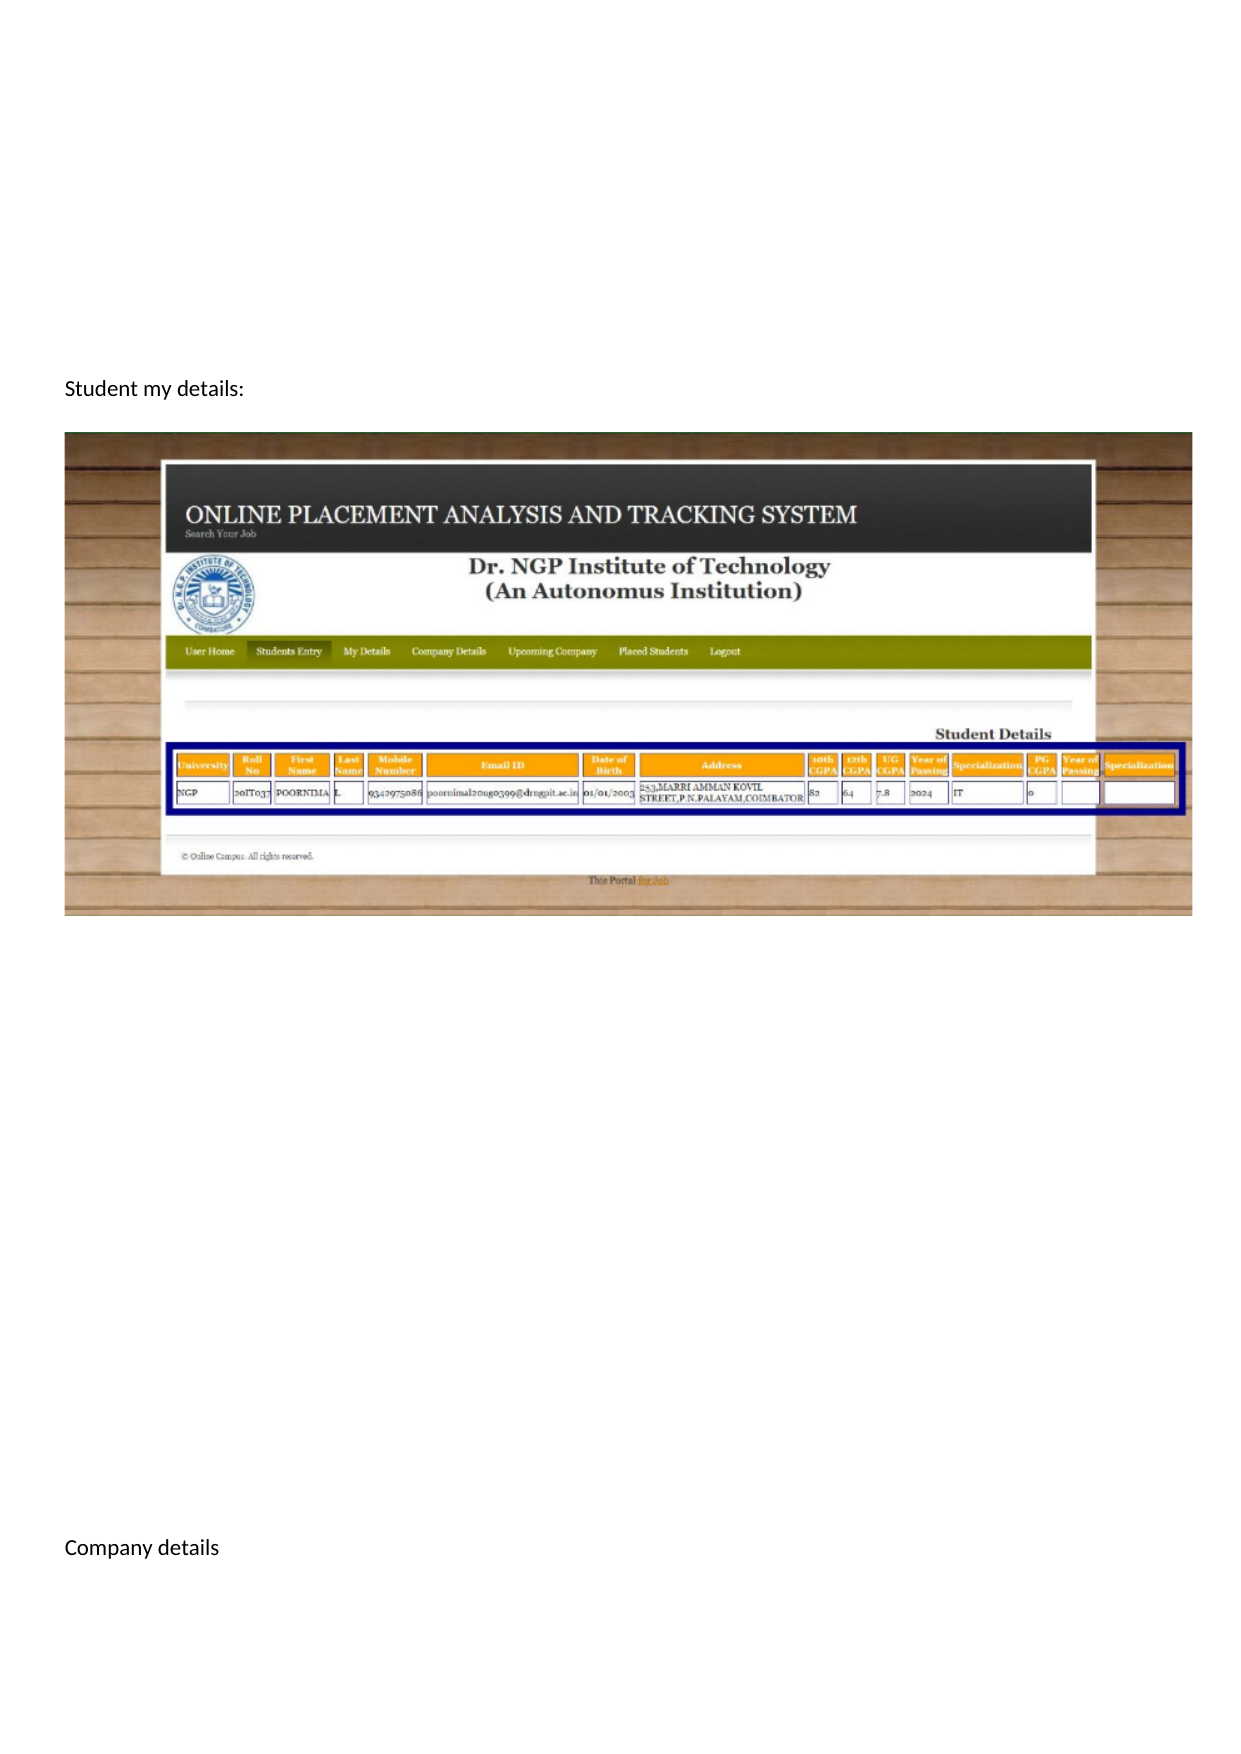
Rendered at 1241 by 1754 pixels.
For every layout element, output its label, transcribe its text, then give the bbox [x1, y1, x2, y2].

text Company details [64, 1533, 1192, 1561]
text Student my details: [64, 374, 1192, 402]
picture [64, 432, 1193, 916]
